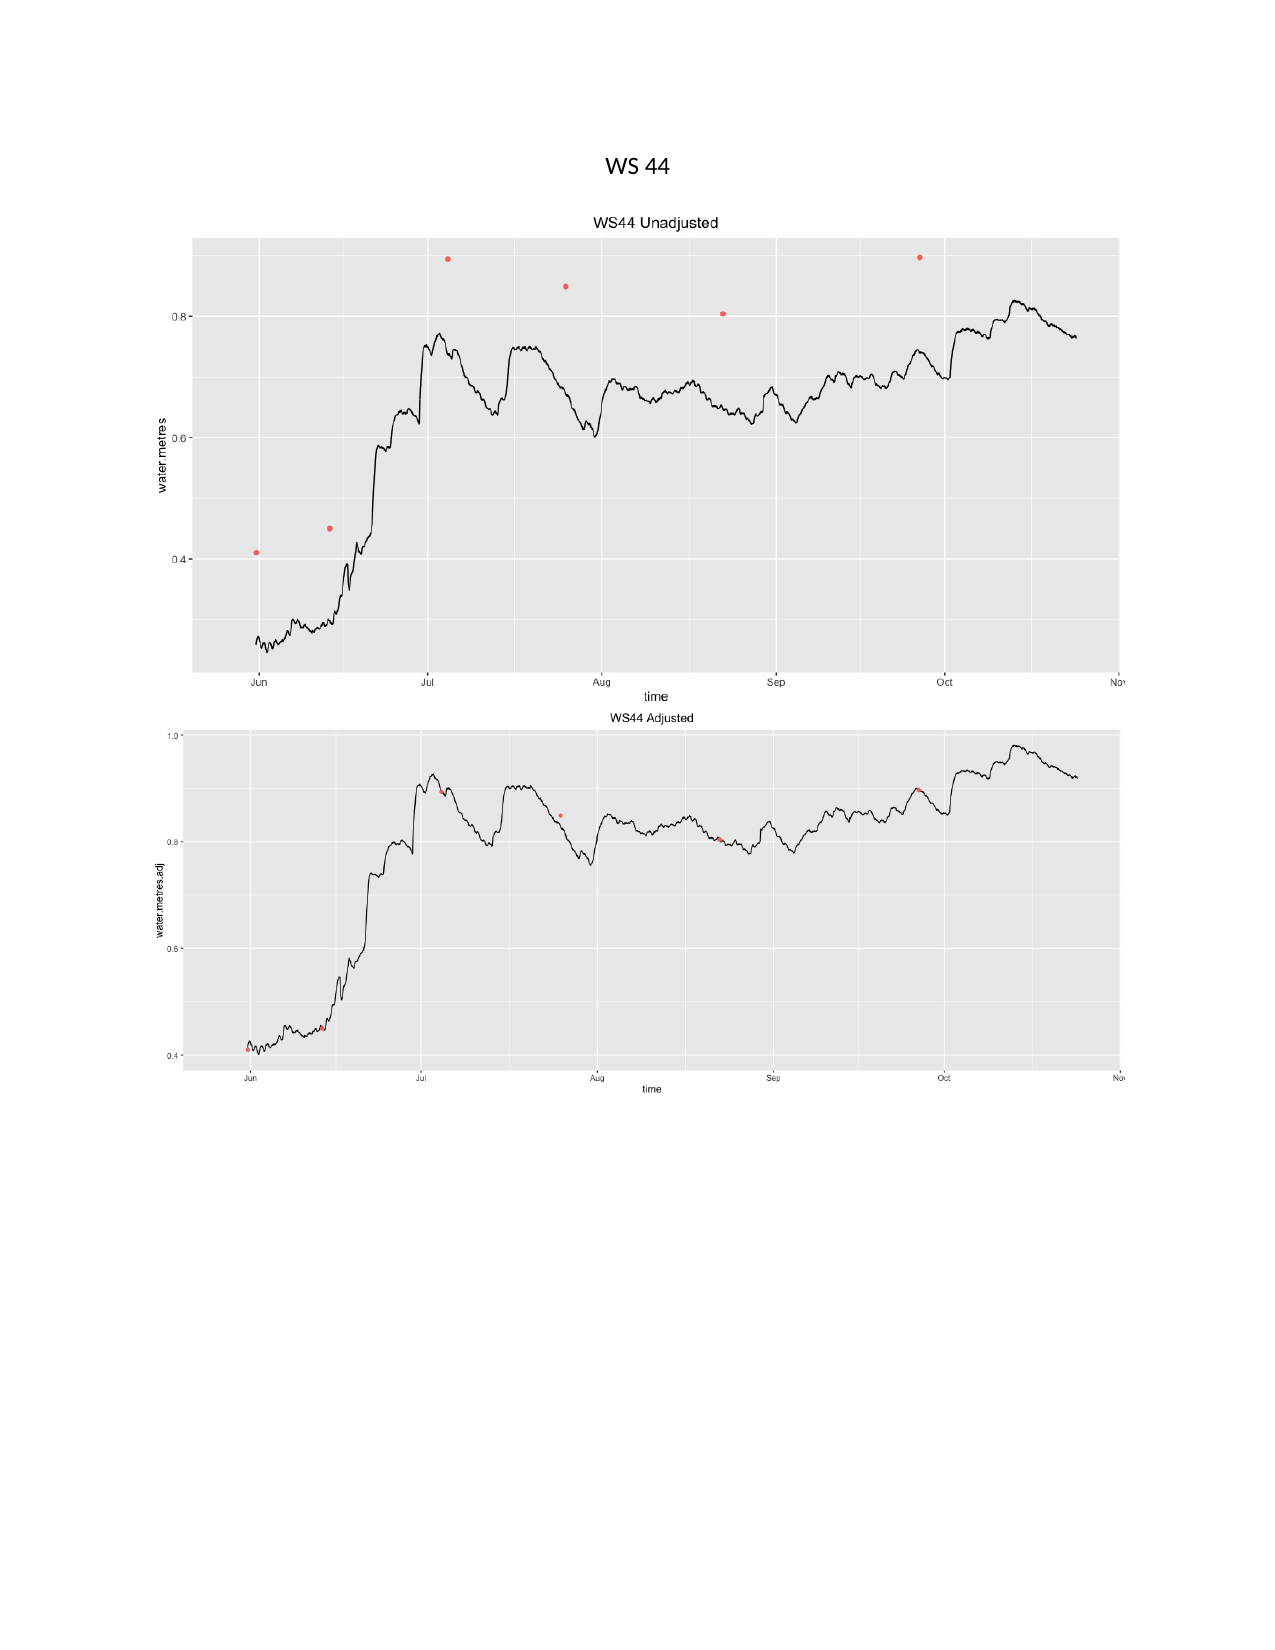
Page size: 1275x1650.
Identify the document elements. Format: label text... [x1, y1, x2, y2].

picture [150, 211, 1125, 1099]
text WS 44 [150, 150, 1125, 181]
